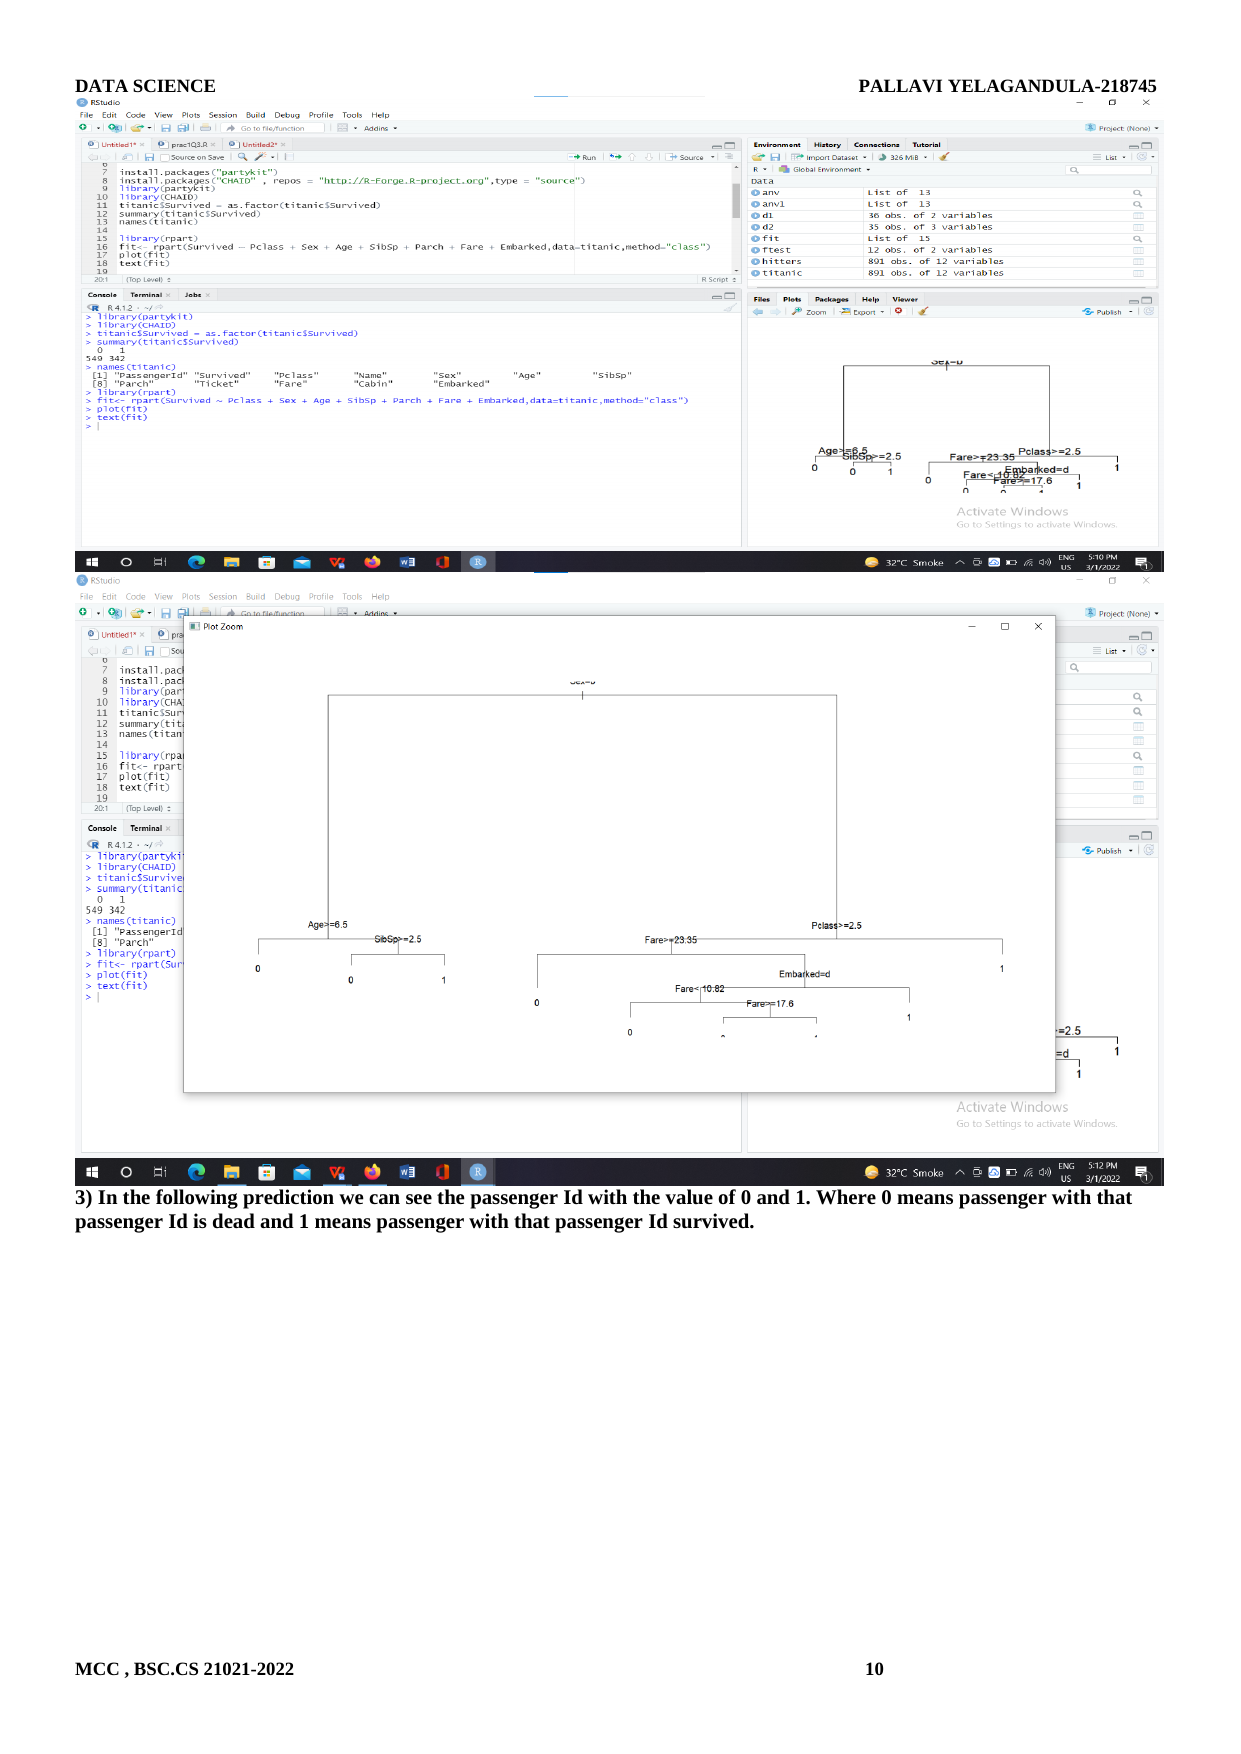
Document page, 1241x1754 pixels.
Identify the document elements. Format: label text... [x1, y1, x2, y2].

list In the following prediction we can see the passenger Id with the value of 0 and 1. Where 0 means passenger with that passenger Id is dead and 1 means passenger with that passenger Id survived. [75, 1185, 1165, 1233]
picture [75, 96, 1164, 1186]
